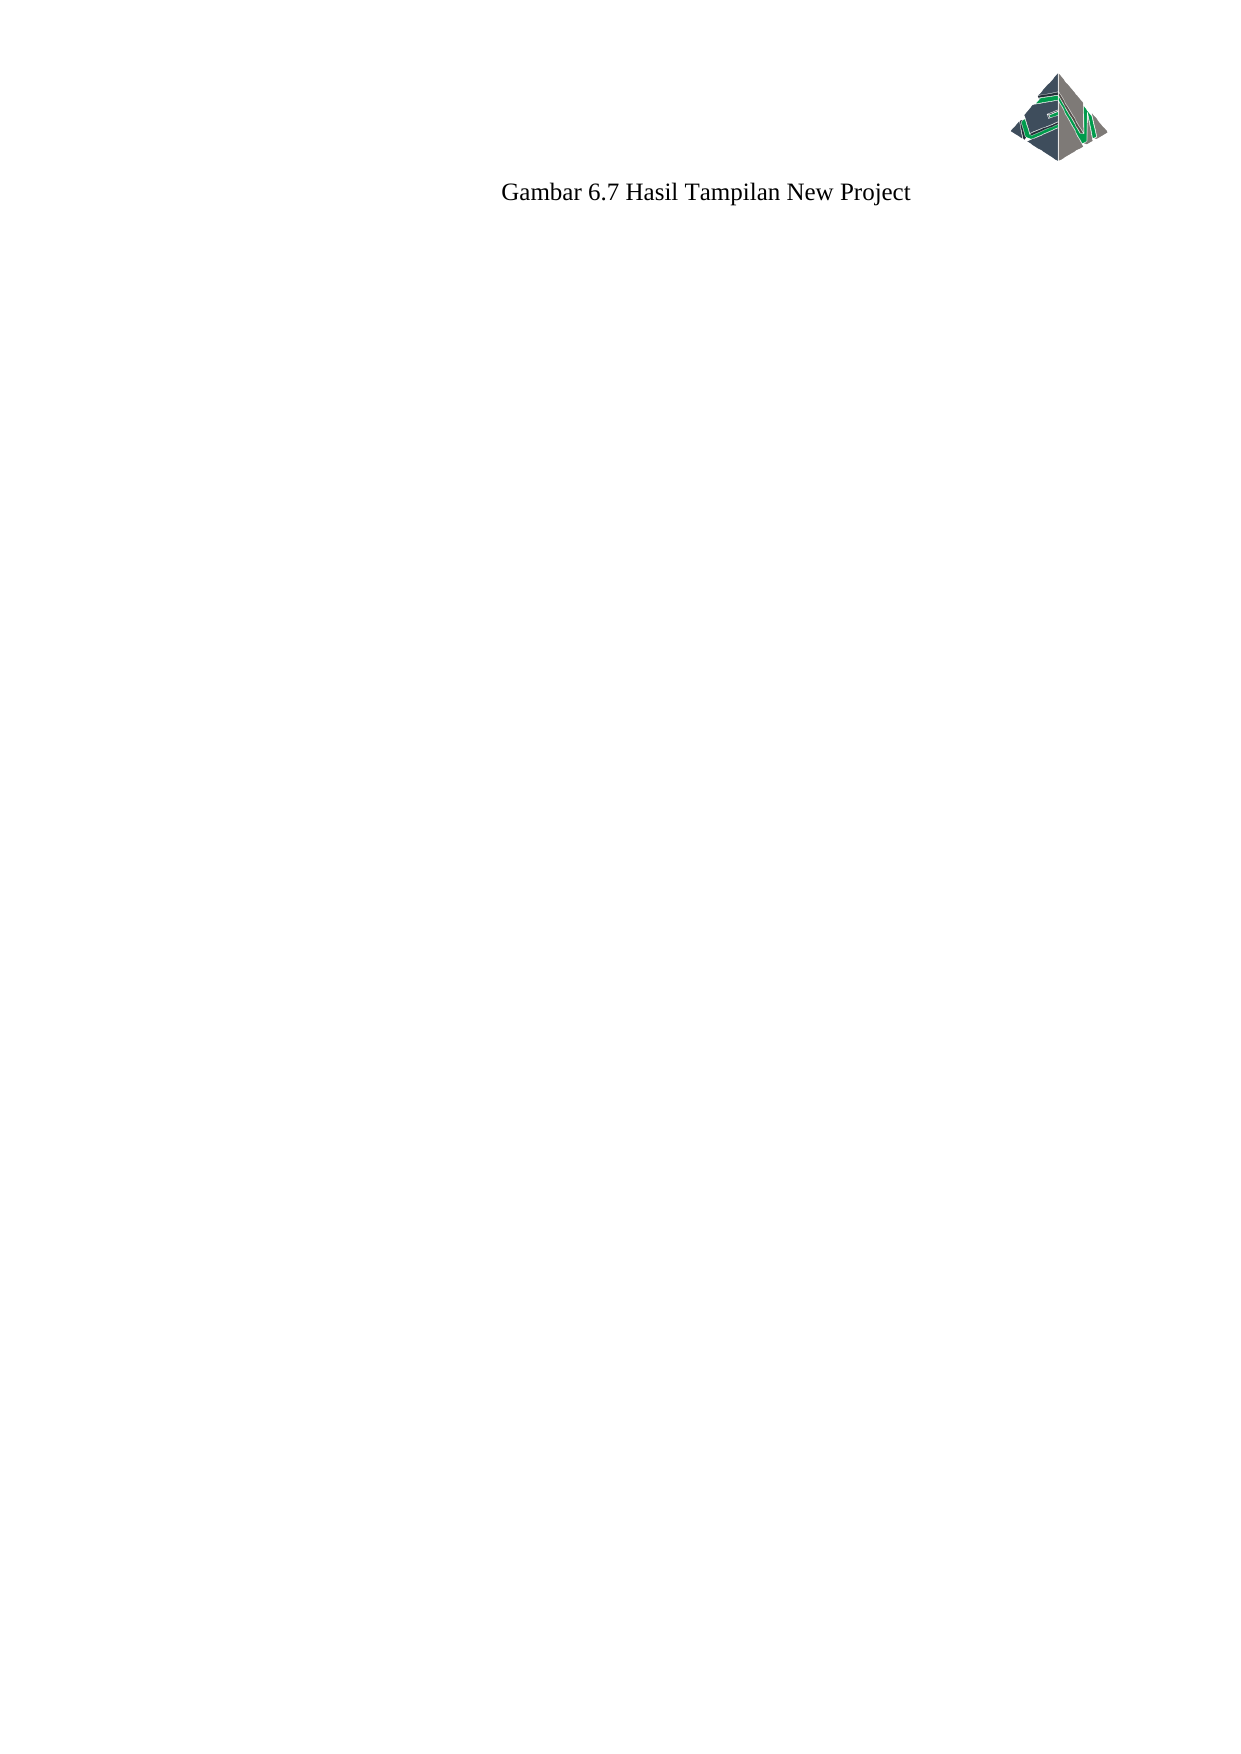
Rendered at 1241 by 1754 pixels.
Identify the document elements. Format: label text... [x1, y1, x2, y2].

picture [1010, 73, 1108, 161]
list Gambar 6.7 Hasil Tampilan New Project [349, 177, 1063, 206]
